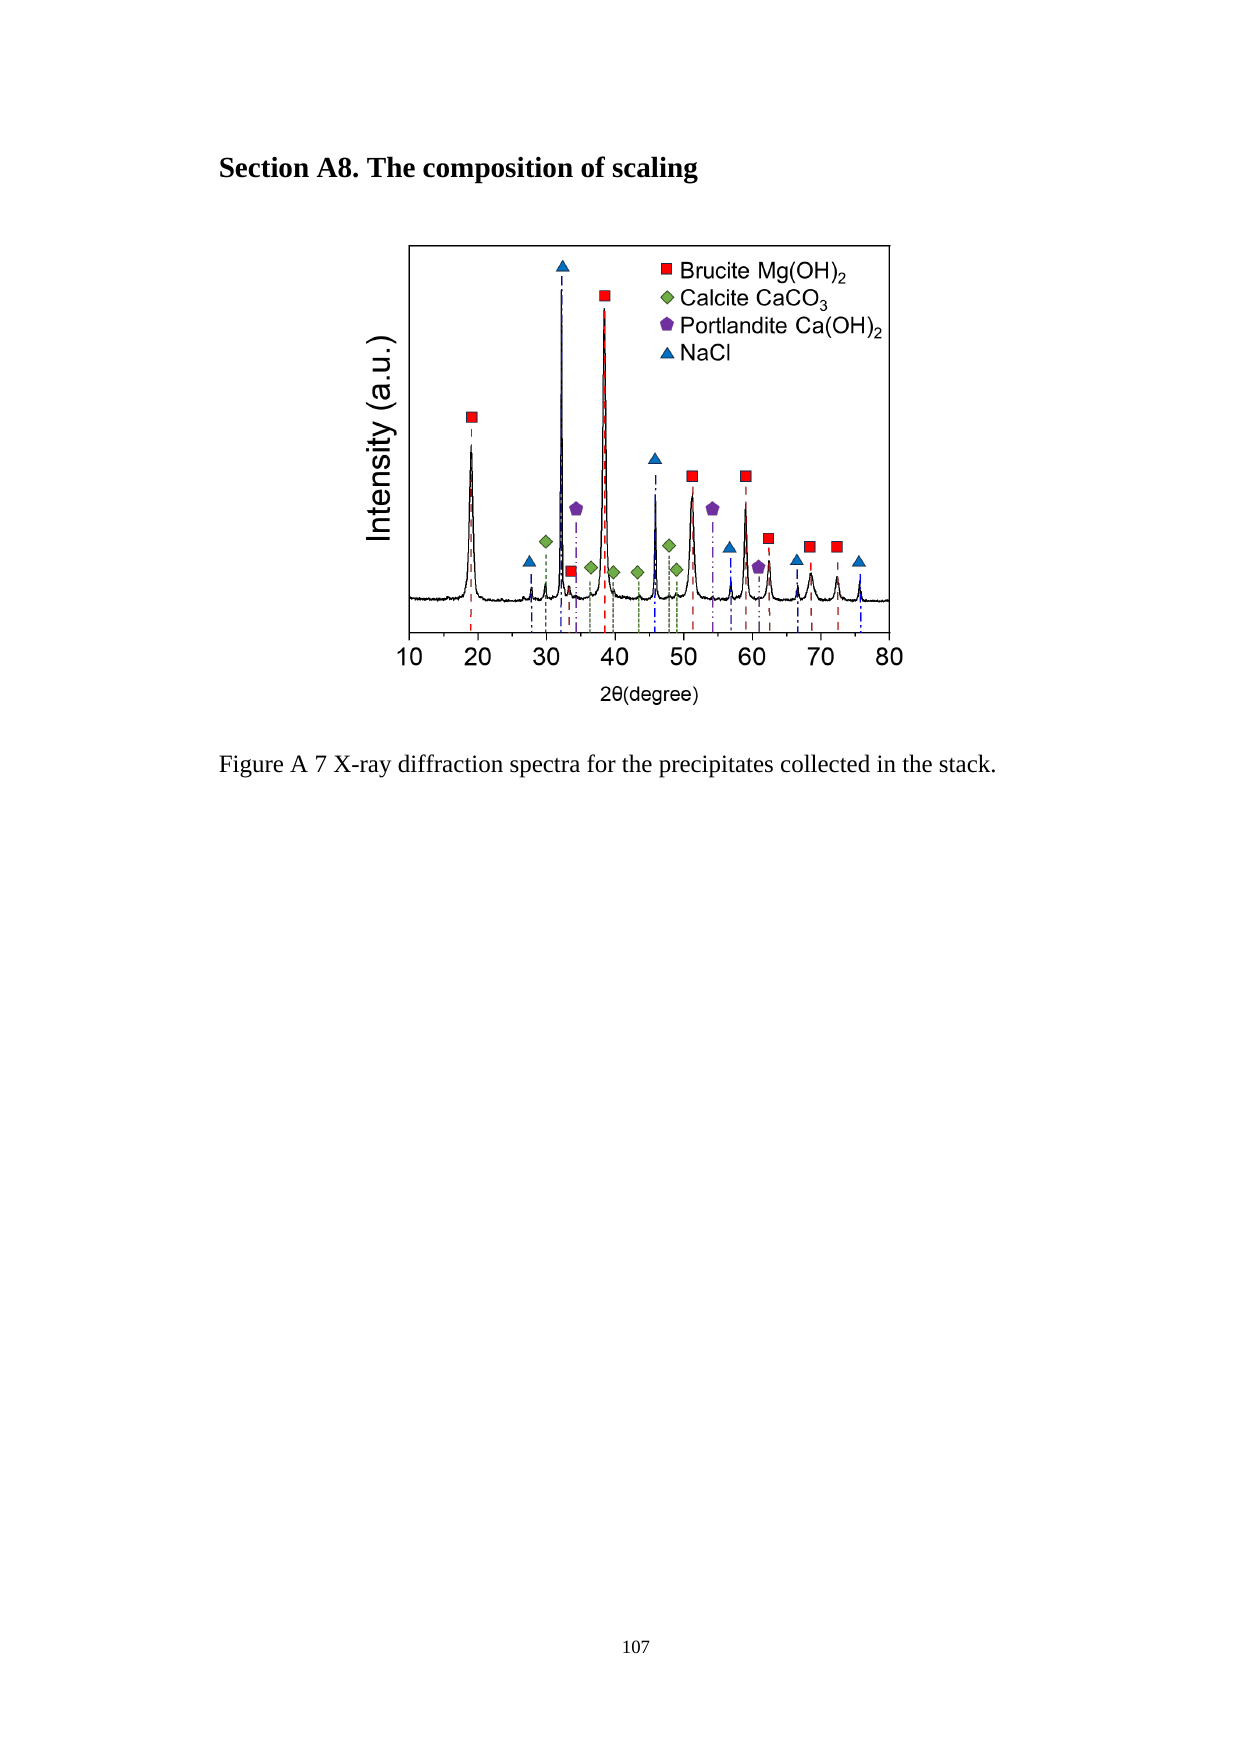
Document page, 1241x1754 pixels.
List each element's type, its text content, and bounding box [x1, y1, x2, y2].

text Section A8. The composition of scaling [218, 150, 1053, 183]
picture [283, 183, 988, 723]
text Figure A 7 X-ray diffraction spectra for the precipitates collected in the stack. [218, 749, 1053, 778]
